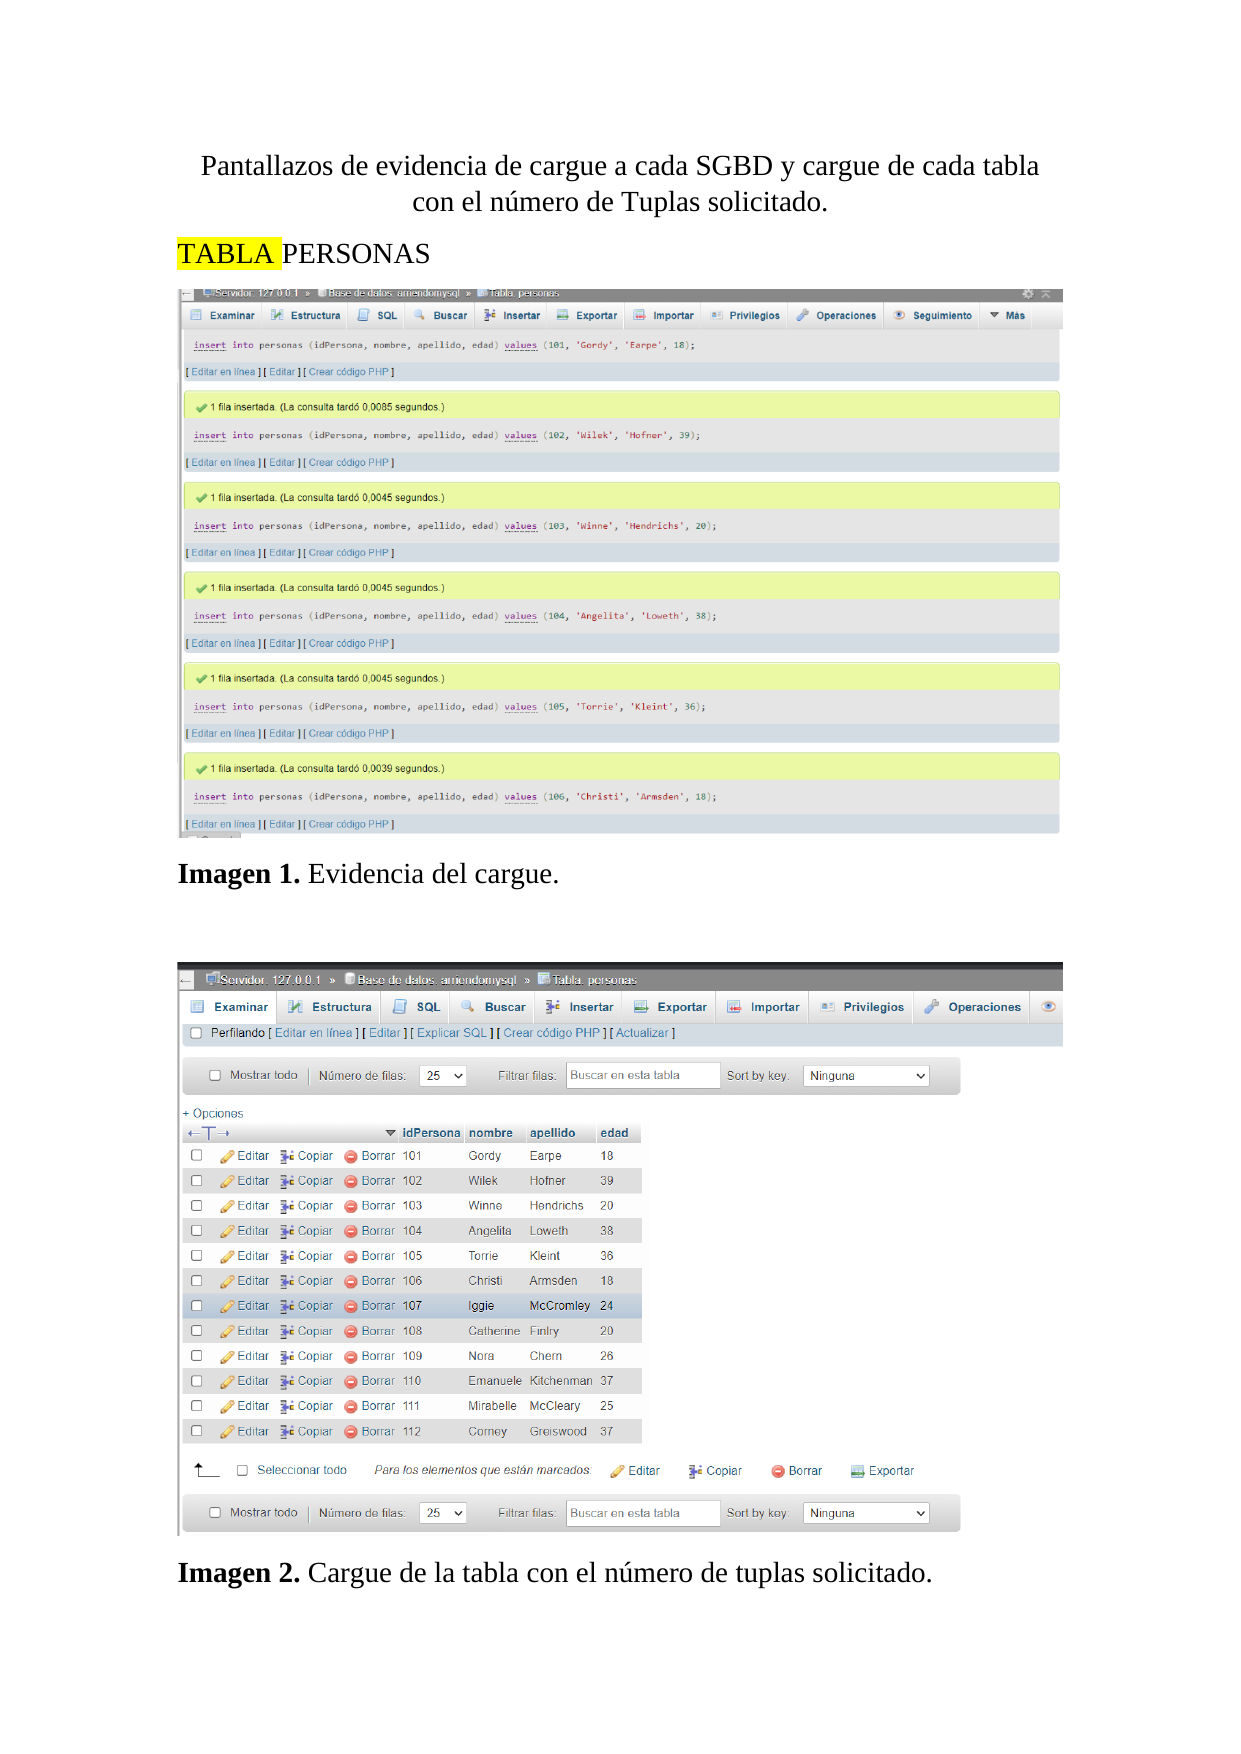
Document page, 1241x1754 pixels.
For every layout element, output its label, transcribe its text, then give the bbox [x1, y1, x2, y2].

text Pantallazos de evidencia de cargue a cada SGBD y cargue de cada tabla con el número de Tuplas solicitado. [177, 148, 1063, 217]
picture [177, 289, 1063, 838]
text Imagen 2. Cargue de la tabla con el número de tuplas solicitado. [177, 1555, 1063, 1589]
text Imagen 1. Evidencia del cargue. [177, 857, 1063, 890]
picture [177, 962, 1063, 1536]
text TABLA PERSONAS [282, 237, 1063, 270]
